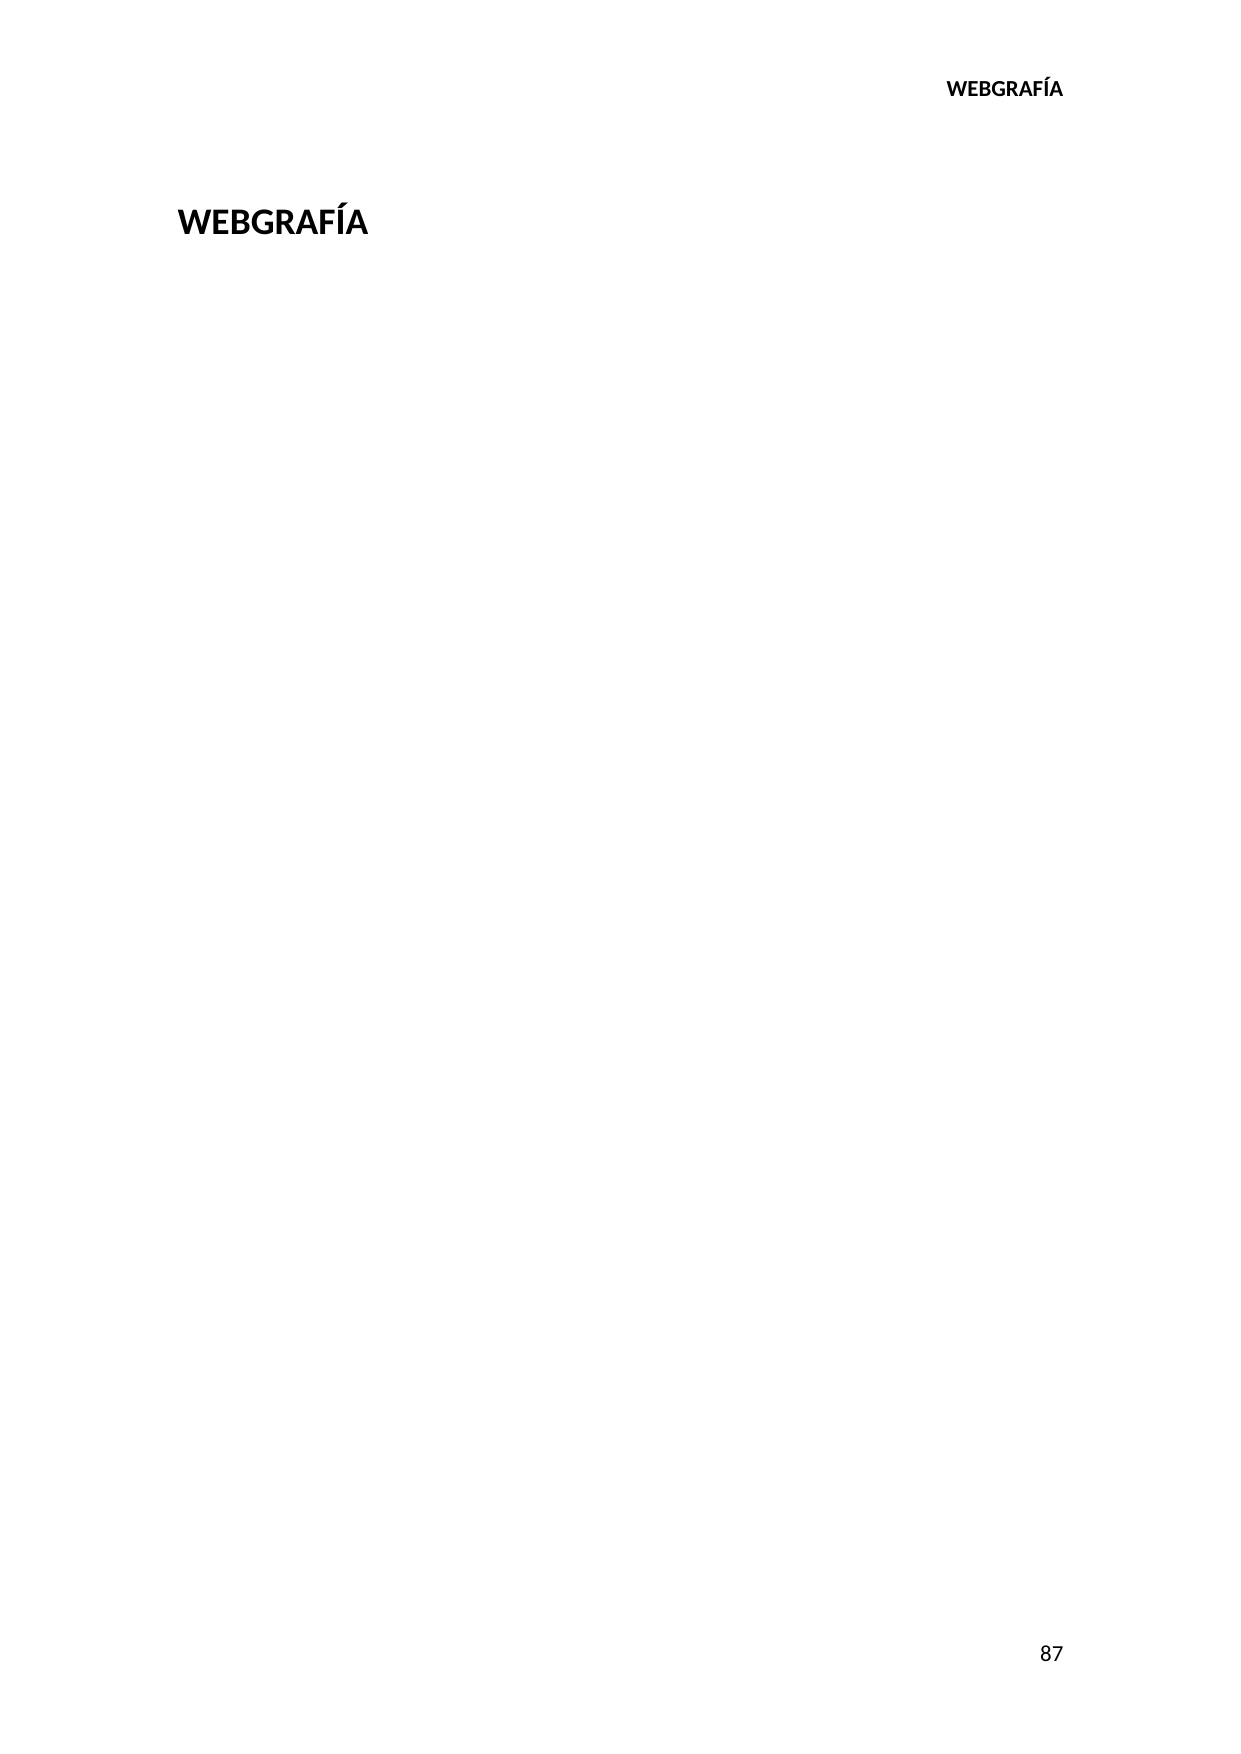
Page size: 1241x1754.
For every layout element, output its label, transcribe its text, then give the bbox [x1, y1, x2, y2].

subtitle WEBGRAFÍA [177, 198, 1063, 243]
